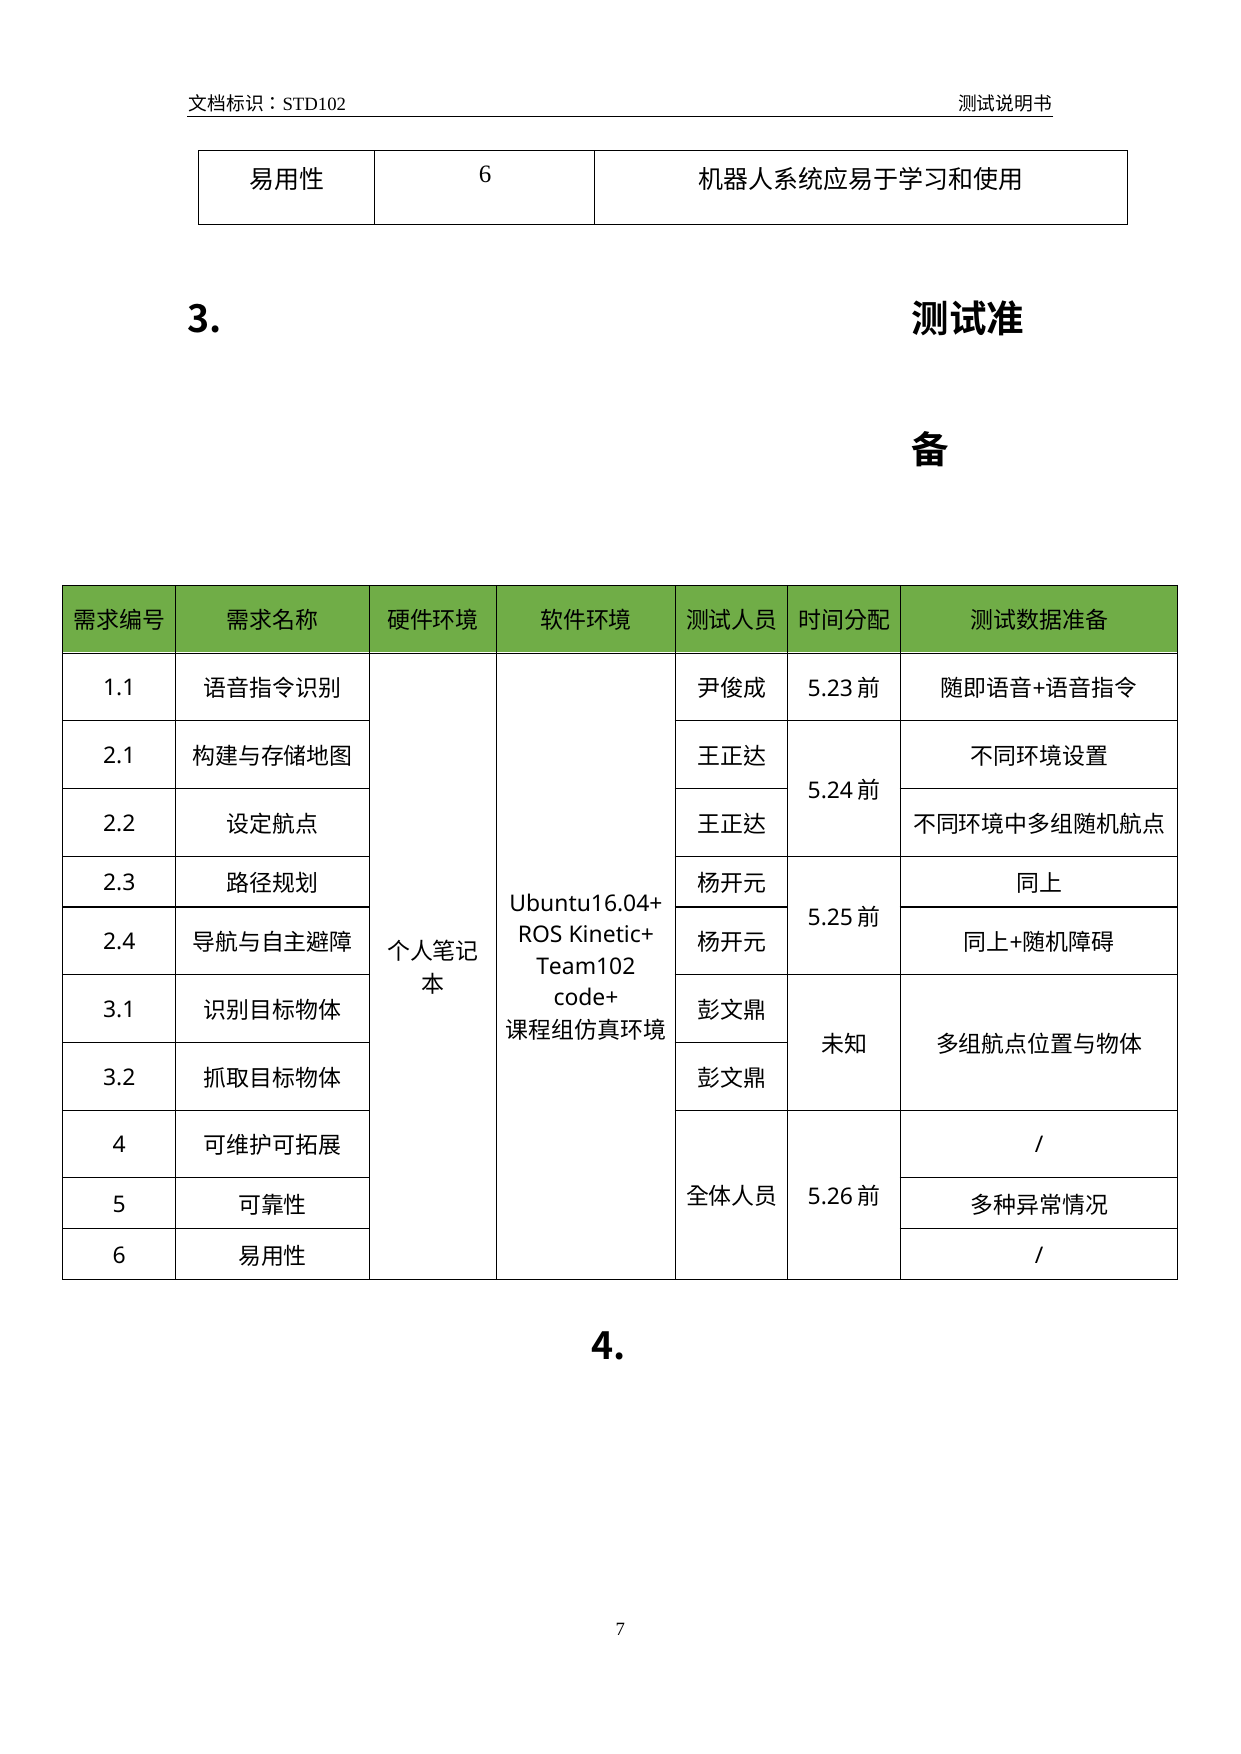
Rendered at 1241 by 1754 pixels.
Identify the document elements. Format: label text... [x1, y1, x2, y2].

table_cell 4 [63, 1111, 175, 1177]
table_cell 彭文鼎 [676, 1043, 787, 1109]
table_cell 全体人员 [676, 1111, 787, 1279]
table_cell 6 [63, 1229, 175, 1279]
table_cell 同上 [901, 857, 1177, 906]
table_header 测试数据准备 [901, 586, 1177, 652]
table_cell 5.25前 [788, 857, 900, 974]
table_cell 6 [375, 151, 594, 224]
table_cell 王正达 [676, 721, 787, 788]
table_cell 2.1 [63, 721, 175, 788]
table_cell 识别目标物体 [176, 975, 369, 1042]
table_cell 个人笔记本 [370, 654, 496, 1279]
table_cell 可维护可拓展 [176, 1111, 369, 1177]
table_cell 3.1 [63, 975, 175, 1042]
table_header 硬件环境 [370, 586, 496, 652]
table_cell 机器人系统应易于学习和使用 [595, 151, 1127, 224]
table_cell / [901, 1111, 1177, 1177]
table_cell 随即语音+语音指令 [901, 654, 1177, 720]
table_cell 抓取目标物体 [176, 1043, 369, 1109]
table_cell 设定航点 [176, 789, 369, 856]
table_cell 彭文鼎 [676, 975, 787, 1042]
table_cell 王正达 [676, 789, 787, 856]
table_cell 多种异常情况 [901, 1178, 1177, 1228]
table_cell 路径规划 [176, 857, 369, 906]
table_cell 3.2 [63, 1043, 175, 1109]
table_cell 不同环境中多组随机航点 [901, 789, 1177, 856]
table_cell Ubuntu16.04+ ROS Kinetic+ Team102 code+ 课程组仿真环境 [497, 654, 675, 1279]
table_cell 不同环境设置 [901, 721, 1177, 788]
table_cell 5 [63, 1178, 175, 1228]
table_cell 2.3 [63, 857, 175, 906]
table_cell 尹俊成 [676, 654, 787, 720]
table_cell 导航与自主避障 [176, 908, 369, 974]
table_cell 易用性 [199, 151, 374, 224]
table_cell 5.26前 [788, 1111, 900, 1279]
table_header 需求名称 [176, 586, 369, 652]
table_header 软件环境 [497, 586, 675, 652]
table_cell 可靠性 [176, 1178, 369, 1228]
table_cell / [901, 1229, 1177, 1279]
table_cell 语音指令识别 [176, 654, 369, 720]
table_cell 1.1 [63, 654, 175, 720]
table_cell 易用性 [176, 1229, 369, 1279]
table_cell 2.2 [63, 789, 175, 856]
table_cell 杨开元 [676, 908, 787, 974]
table_cell 5.23前 [788, 654, 900, 720]
list 测试准备 [187, 289, 1053, 474]
table_cell 构建与存储地图 [176, 721, 369, 788]
table_cell 5.24前 [788, 721, 900, 856]
table_header 测试人员 [676, 586, 787, 652]
table_cell 未知 [788, 975, 900, 1109]
table_header 时间分配 [788, 586, 900, 652]
table_cell 2.4 [63, 908, 175, 974]
table_cell 同上+随机障碍 [901, 908, 1177, 974]
table_cell 多组航点位置与物体 [901, 975, 1177, 1109]
table_cell 杨开元 [676, 857, 787, 906]
table_header 需求编号 [63, 586, 175, 652]
